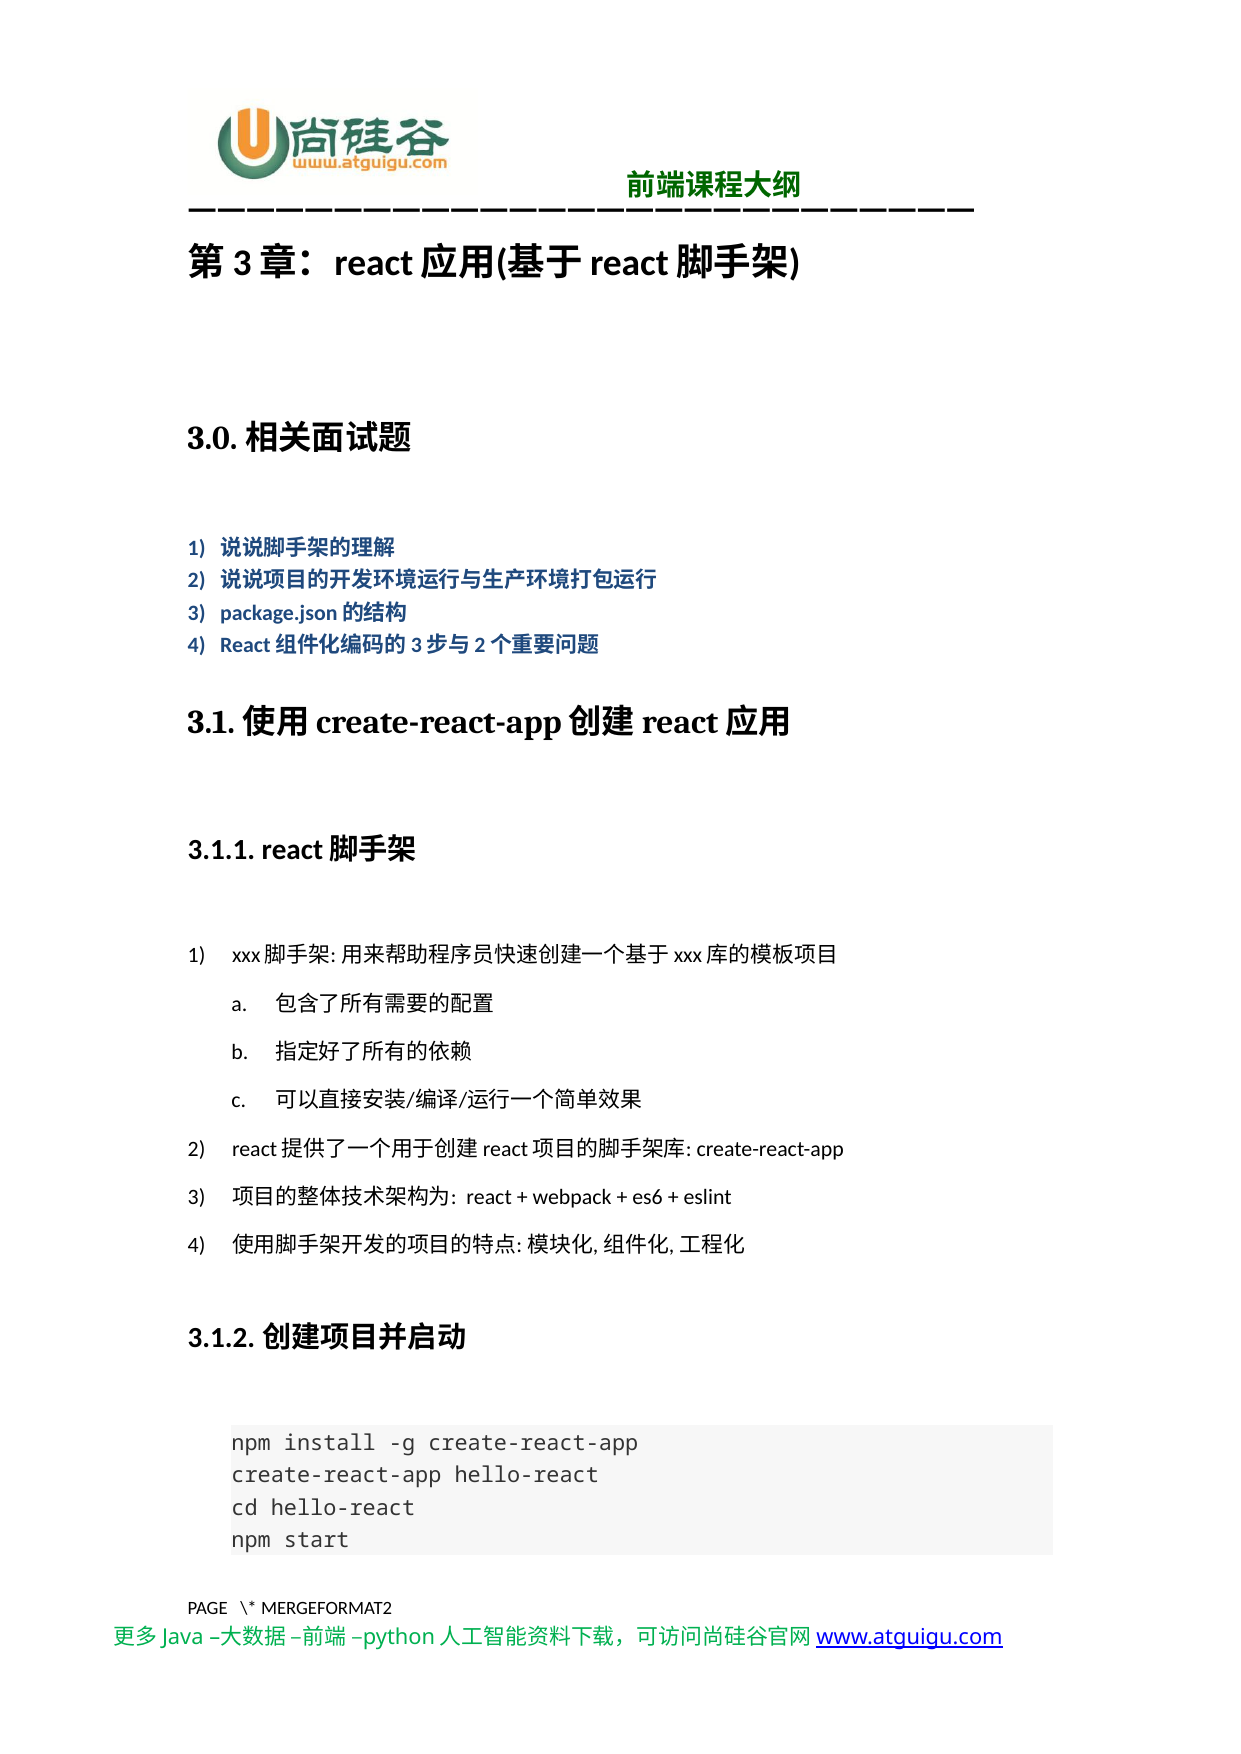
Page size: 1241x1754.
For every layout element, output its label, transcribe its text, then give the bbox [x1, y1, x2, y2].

list 使用脚手架开发的项目的特点: 模块化, 组件化, 工程化 [187, 1227, 1053, 1259]
list 说说脚手架的理解 [187, 529, 1053, 562]
list React组件化编码的3步与2个重要问题 [187, 627, 1053, 659]
subtitle 3.1. 使用create-react-app创建react应用 [187, 687, 1053, 752]
text cd hello-react [231, 1490, 1053, 1523]
list 包含了所有需要的配置 [231, 985, 1053, 1018]
subtitle 3.0. 相关面试题 [187, 402, 1053, 467]
subtitle 3.1.1. react脚手架 [187, 814, 1053, 879]
list package.json的结构 [187, 594, 1053, 627]
subtitle 第3章：react应用(基于react脚手架) [187, 227, 1053, 292]
text npm install -g create-react-app [231, 1425, 1053, 1458]
list 可以直接安装/编译/运行一个简单效果 [231, 1082, 1053, 1114]
list 项目的整体技术架构为: react + webpack + es6 + eslint [187, 1178, 1053, 1211]
list react提供了一个用于创建react项目的脚手架库: create-react-app [187, 1130, 1053, 1163]
picture [187, 88, 479, 195]
list 指定好了所有的依赖 [231, 1033, 1053, 1066]
list xxx脚手架: 用来帮助程序员快速创建一个基于xxx库的模板项目 [187, 937, 1053, 969]
list 说说项目的开发环境运行与生产环境打包运行 [187, 562, 1053, 594]
text create-react-app hello-react [231, 1458, 1053, 1490]
text npm start [231, 1523, 1053, 1555]
subtitle 3.1.2. 创建项目并启动 [187, 1302, 1053, 1367]
